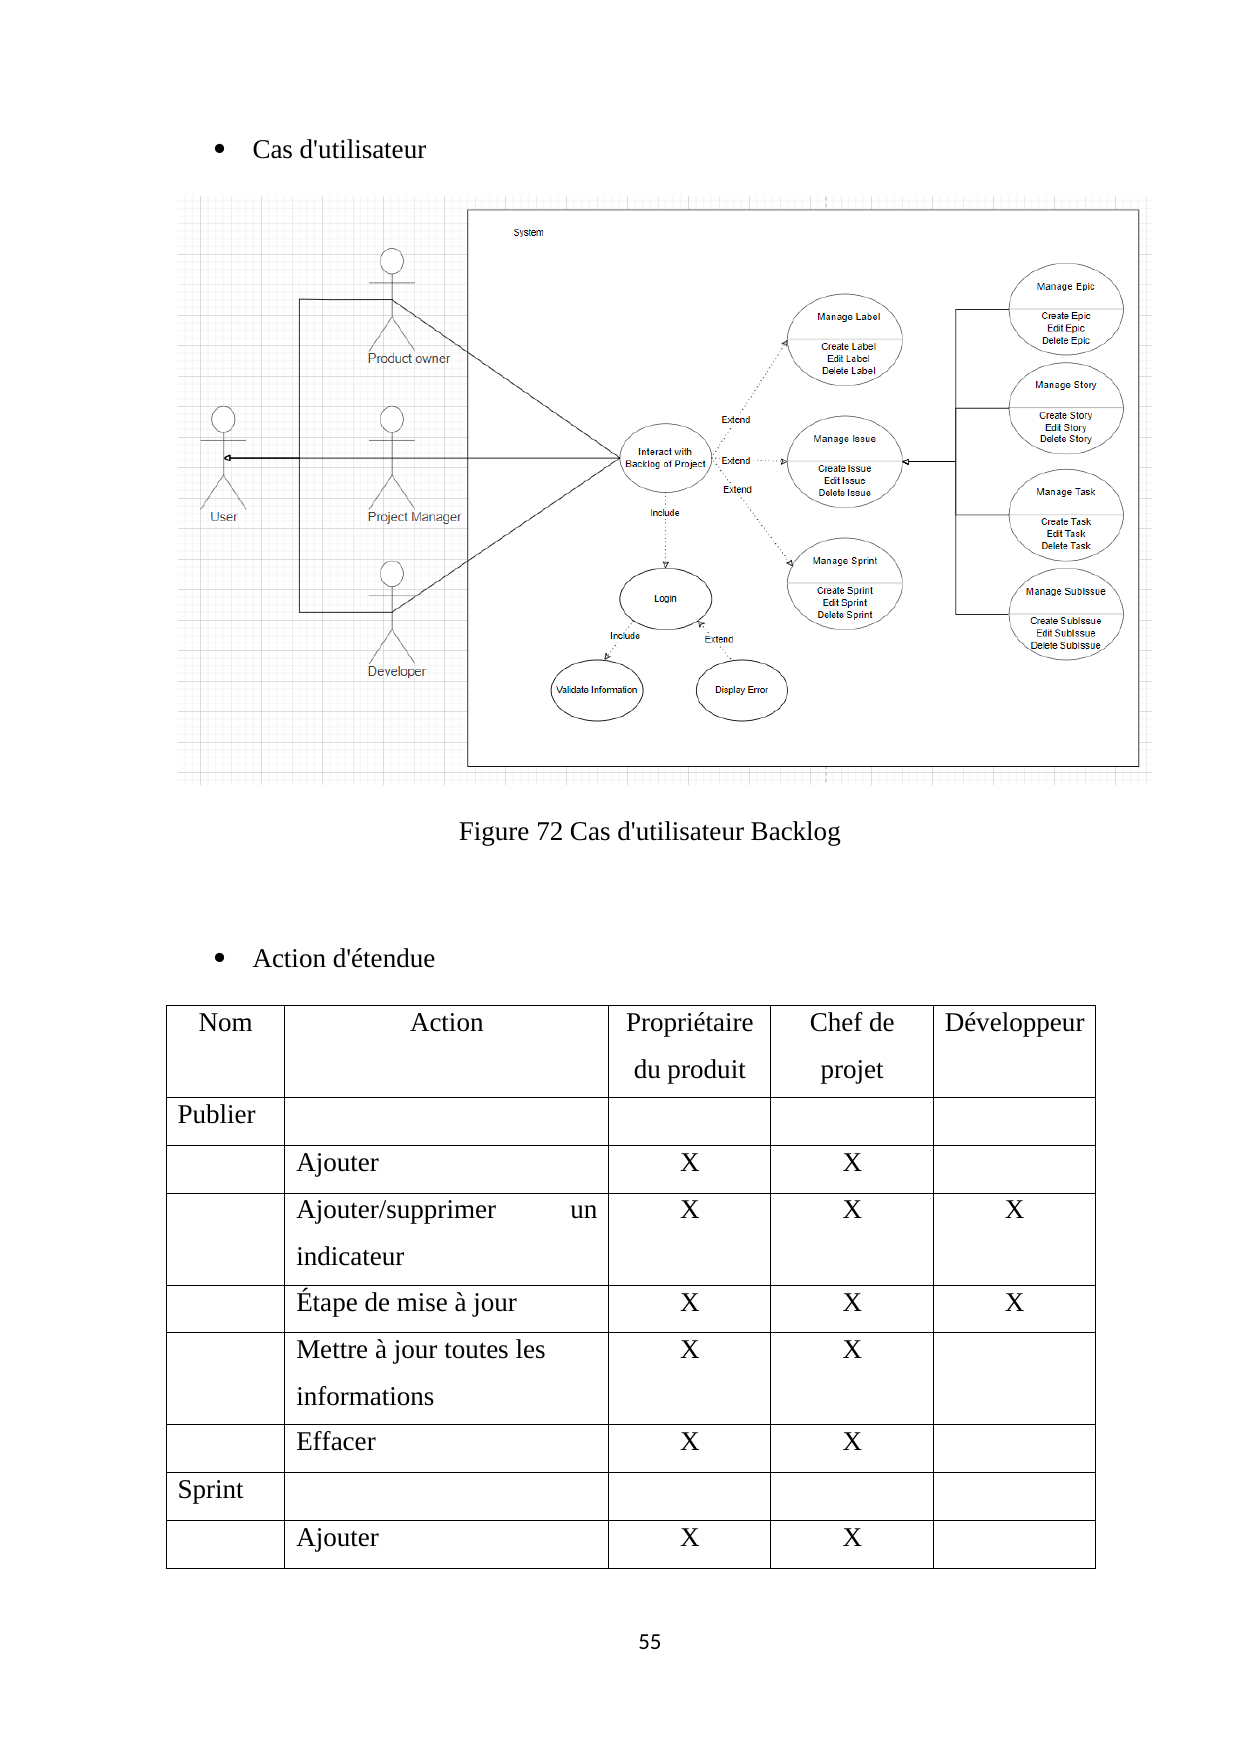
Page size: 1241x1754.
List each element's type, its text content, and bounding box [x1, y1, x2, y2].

list Cas d'utilisateur [215, 133, 1122, 164]
table_cell [934, 1098, 1095, 1145]
table_cell X [771, 1425, 933, 1472]
table_cell [609, 1098, 770, 1145]
table_cell [285, 1098, 608, 1145]
table_cell X [771, 1333, 933, 1424]
table_cell [167, 1425, 284, 1472]
table_cell [609, 1473, 770, 1520]
table_cell X [771, 1194, 933, 1284]
table_cell Effacer [285, 1425, 608, 1472]
table_cell X [934, 1194, 1095, 1284]
table_cell [934, 1521, 1095, 1567]
table_cell Sprint [167, 1473, 284, 1520]
table_cell [934, 1333, 1095, 1424]
table_cell [771, 1473, 933, 1520]
table_cell X [609, 1521, 770, 1567]
table_header Nom [167, 1006, 284, 1097]
table_cell X [609, 1333, 770, 1424]
table_cell Ajouter [285, 1146, 608, 1193]
table_cell [285, 1473, 608, 1520]
table_cell X [609, 1146, 770, 1193]
list Action d'étendue [215, 942, 1122, 973]
table_cell [934, 1473, 1095, 1520]
table_header Propriétaire du produit [609, 1006, 770, 1097]
table_cell X [609, 1425, 770, 1472]
table_cell X [771, 1146, 933, 1193]
table_header Développeur [934, 1006, 1095, 1097]
table_cell Étape de mise à jour [285, 1286, 608, 1332]
table_cell [771, 1098, 933, 1145]
table_header Chef de projet [771, 1006, 933, 1097]
table_cell Ajouter [285, 1521, 608, 1567]
table_cell X [609, 1286, 770, 1332]
table_cell [934, 1425, 1095, 1472]
table_cell Ajouter/supprimer un indicateur [285, 1194, 608, 1284]
table_cell X [934, 1286, 1095, 1332]
table_cell [167, 1146, 284, 1193]
table_cell [167, 1194, 284, 1284]
table_cell [167, 1521, 284, 1567]
table_cell X [609, 1194, 770, 1284]
text Figure 72 Cas d'utilisateur Backlog [177, 816, 1122, 847]
table_header Action [285, 1006, 608, 1097]
table_cell [167, 1286, 284, 1332]
table_cell X [771, 1521, 933, 1567]
table_cell [167, 1333, 284, 1424]
picture [177, 196, 1153, 785]
table_cell Mettre à jour toutes les informations [285, 1333, 608, 1424]
table_cell X [771, 1286, 933, 1332]
table_cell [934, 1146, 1095, 1193]
table_cell Publier [167, 1098, 284, 1145]
